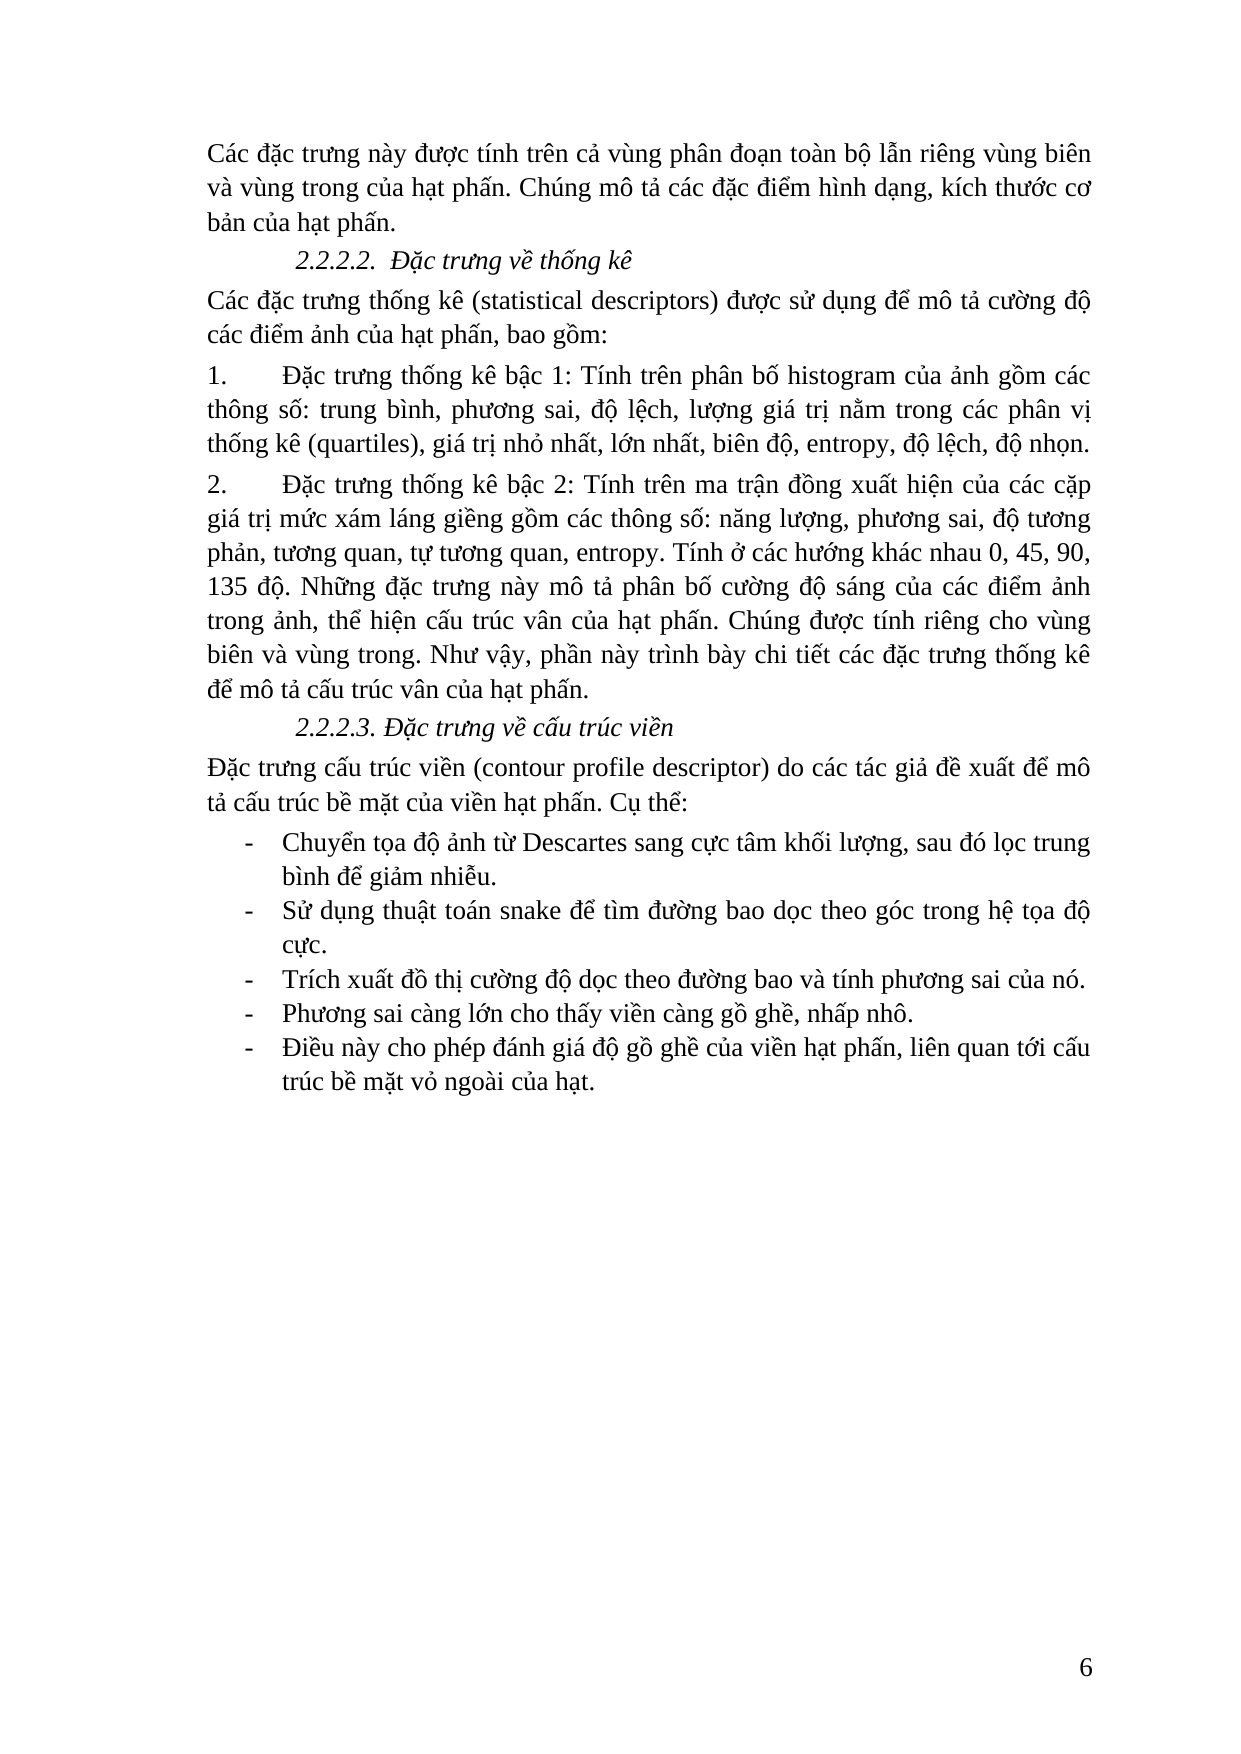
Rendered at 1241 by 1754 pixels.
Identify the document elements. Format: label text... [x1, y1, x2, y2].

list Phương sai càng lớn cho thấy viền càng gồ ghề, nhấp nhô. [244, 997, 1092, 1028]
subtitle Đặc trưng về cấu trúc viền [207, 711, 1092, 742]
list Chuyển tọa độ ảnh từ Descartes sang cực tâm khối lượng, sau đó lọc trung bình để giảm nhiễu. [244, 826, 1092, 891]
list Điều này cho phép đánh giá độ gồ ghề của viền hạt phấn, liên quan tới cấu trúc bề mặt vỏ ngoài của hạt. [244, 1031, 1092, 1096]
text 1. Đặc trưng thống kê bậc 1: Tính trên phân bố histogram của ảnh gồm các thông số: trung bình, phương sai, độ lệch, lượng giá trị nằm trong các phân vị thống kê (quartiles), giá trị nhỏ nhất, lớn nhất, biên độ, entropy, độ lệch, độ nhọn. [207, 359, 1092, 458]
list Sử dụng thuật toán snake để tìm đường bao dọc theo góc trong hệ tọa độ cực. [244, 894, 1092, 960]
subtitle Đặc trưng về thống kê [207, 244, 1092, 275]
text Đặc trưng cấu trúc viền (contour profile descriptor) do các tác giả đề xuất để mô tả cấu trúc bề mặt của viền hạt phấn. Cụ thể: [207, 752, 1092, 817]
text Các đặc trưng thống kê (statistical descriptors) được sử dụng để mô tả cường độ các điểm ảnh của hạt phấn, bao gồm: [207, 284, 1092, 350]
list Trích xuất đồ thị cường độ dọc theo đường bao và tính phương sai của nó. [244, 963, 1092, 994]
text 2. Đặc trưng thống kê bậc 2: Tính trên ma trận đồng xuất hiện của các cặp giá trị mức xám láng giềng gồm các thông số: năng lượng, phương sai, độ tương phản, tương quan, tự tương quan, entropy. Tính ở các hướng khác nhau 0, 45, 90, 135 độ. Những đặc trưng này mô tả phân bố cường độ sáng của các điểm ảnh trong ảnh, thể hiện cấu trúc vân của hạt phấn. Chúng được tính riêng cho vùng biên và vùng trong. Như vậy, phần này trình bày chi tiết các đặc trưng thống kê để mô tả cấu trúc vân của hạt phấn. [207, 468, 1092, 704]
text Các đặc trưng này được tính trên cả vùng phân đoạn toàn bộ lẫn riêng vùng biên và vùng trong của hạt phấn. Chúng mô tả các đặc điểm hình dạng, kích thước cơ bản của hạt phấn. [207, 137, 1092, 237]
